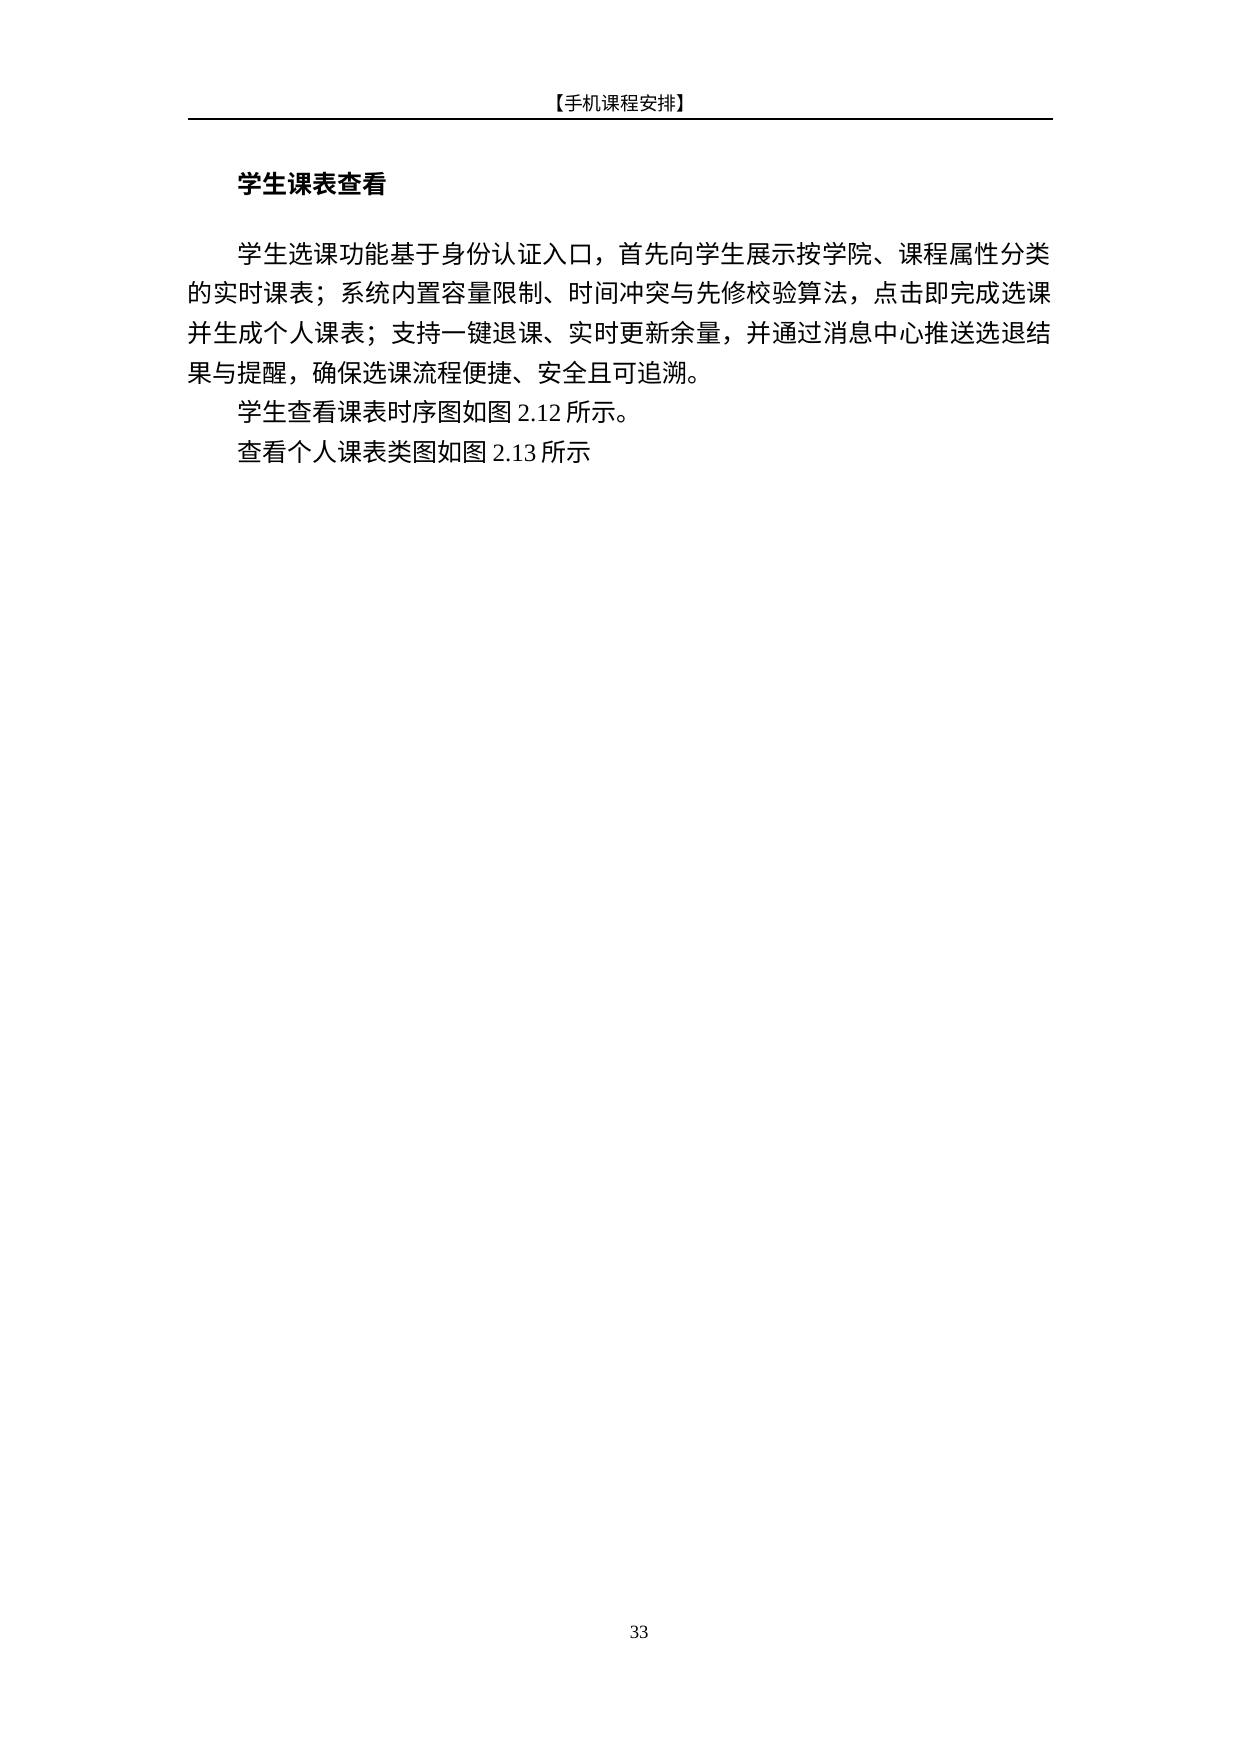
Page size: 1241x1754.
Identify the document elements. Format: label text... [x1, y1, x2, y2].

subtitle 学生课表查看 [187, 163, 1053, 202]
text 查看个人课表类图如图2.13所示 [187, 431, 1053, 471]
text 学生选课功能基于身份认证入口，首先向学生展示按学院、课程属性分类的实时课表；系统内置容量限制、时间冲突与先修校验算法，点击即完成选课并生成个人课表；支持一键退课、实时更新余量，并通过消息中心推送选退结果与提醒，确保选课流程便捷、安全且可追溯。 [187, 232, 1053, 391]
text 学生查看课表时序图如图2.12所示。 [187, 391, 1053, 431]
